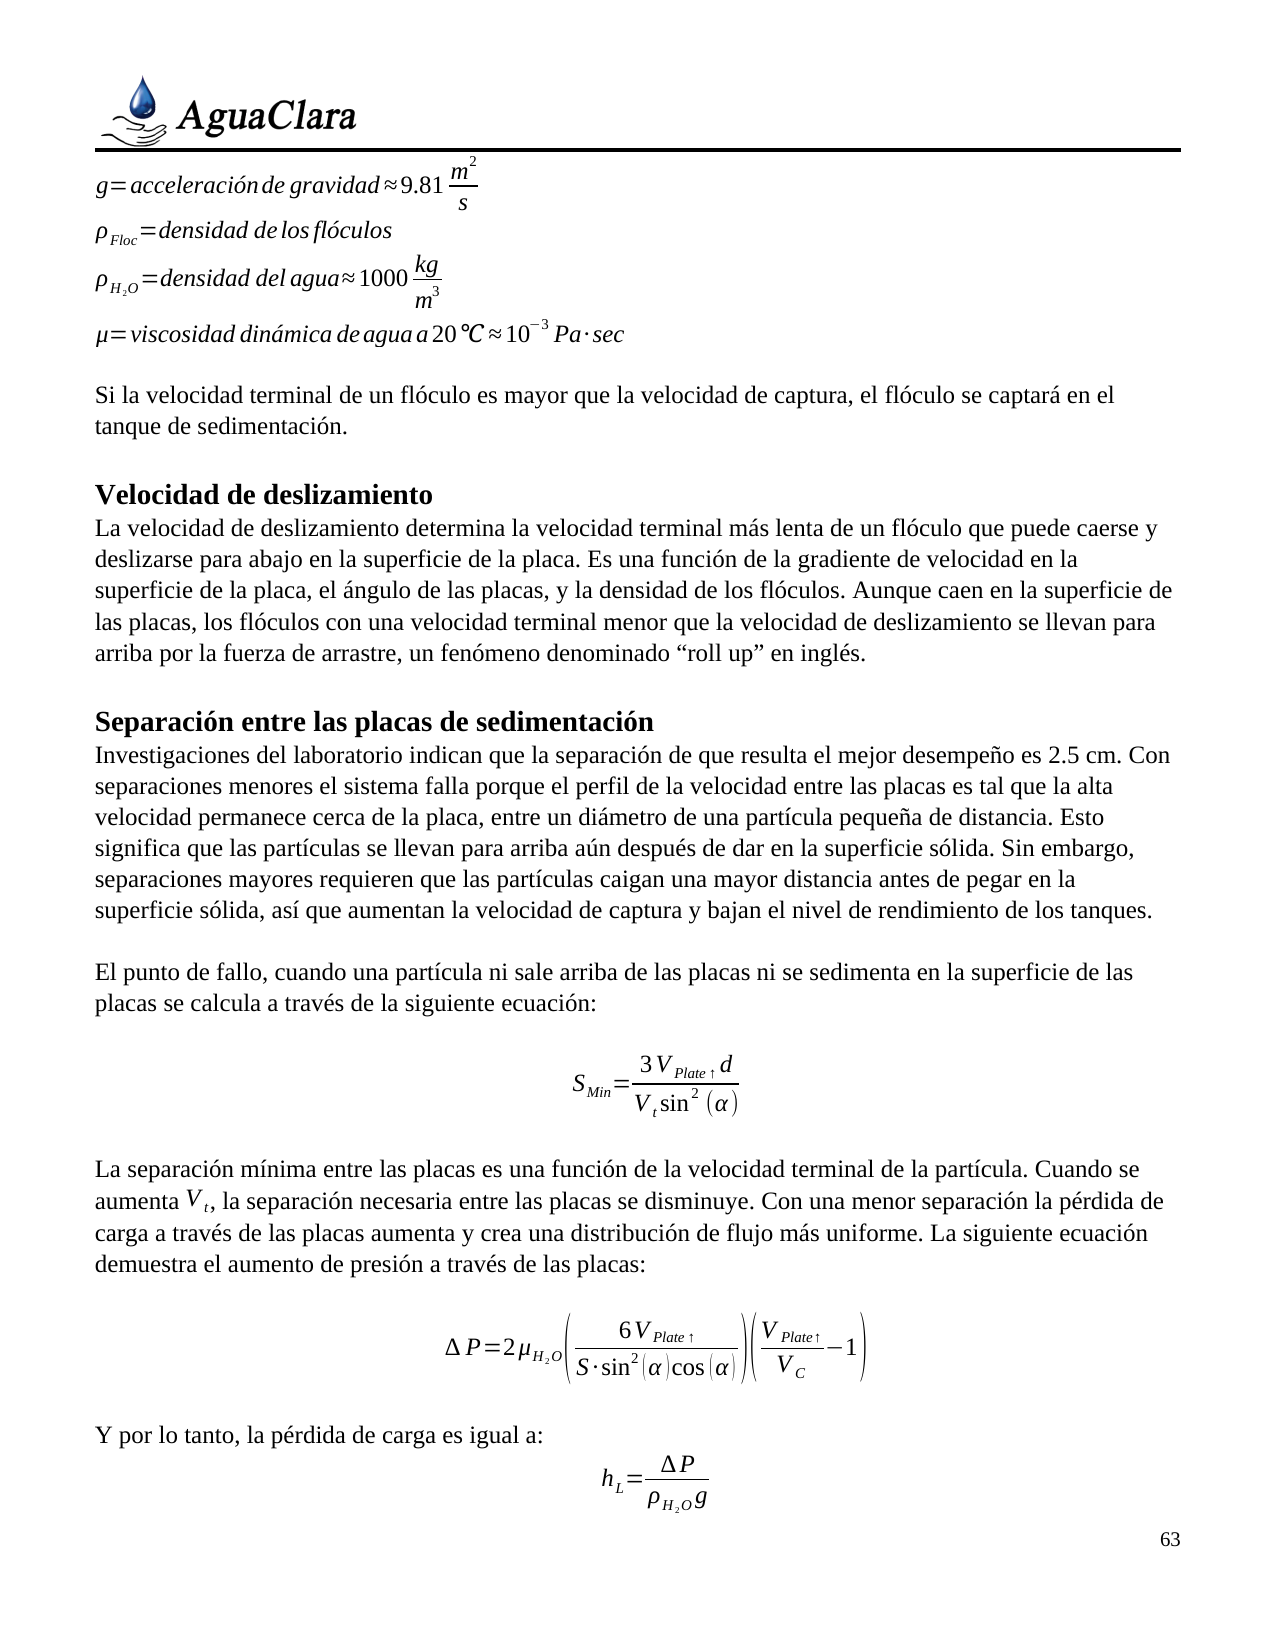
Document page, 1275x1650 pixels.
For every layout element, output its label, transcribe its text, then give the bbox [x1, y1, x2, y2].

text La separación mínima entre las placas es una función de la velocidad terminal de la partícula. Cuando se aumenta , la separación necesaria entre las placas se disminuye. Con una menor separación la pérdida de carga a través de las placas aumenta y crea una distribución de flujo más uniforme. La siguiente ecuación demuestra el aumento de presión a través de las placas: [94, 1154, 1181, 1278]
subtitle Separación entre las placas de sedimentación [94, 704, 1181, 737]
text Y por lo tanto, la pérdida de carga es igual a: [94, 1420, 1181, 1448]
text La velocidad de deslizamiento determina la velocidad terminal más lenta de un flóculo que puede caerse y deslizarse para abajo en la superficie de la placa. Es una función de la gradiente de velocidad en la superficie de la placa, el ángulo de las placas, y la densidad de los flóculos. Aunque caen en la superficie de las placas, los flóculos con una velocidad terminal menor que la velocidad de deslizamiento se llevan para arriba por la fuerza de arrastre, un fenómeno denominado “roll up” en inglés. [94, 513, 1181, 666]
picture [94, 75, 373, 148]
text Investigaciones del laboratorio indican que la separación de que resulta el mejor desempeño es 2.5 cm. Con separaciones menores el sistema falla porque el perfil de la velocidad entre las placas es tal que la alta velocidad permanece cerca de la placa, entre un diámetro de una partícula pequeña de distancia. Esto significa que las partículas se llevan para arriba aún después de dar en la superficie sólida. Sin embargo, separaciones mayores requieren que las partículas caigan una mayor distancia antes de pegar en la superficie sólida, así que aumentan la velocidad de captura y bajan el nivel de rendimiento de los tanques. [94, 740, 1181, 924]
subtitle Velocidad de deslizamiento [94, 477, 1181, 511]
text El punto de fallo, cuando una partícula ni sale arriba de las placas ni se sedimenta en la superficie de las placas se calcula a través de la siguiente ecuación: [94, 957, 1181, 1017]
text Si la velocidad terminal de un flóculo es mayor que la velocidad de captura, el flóculo se captará en el tanque de sedimentación. [94, 380, 1181, 440]
